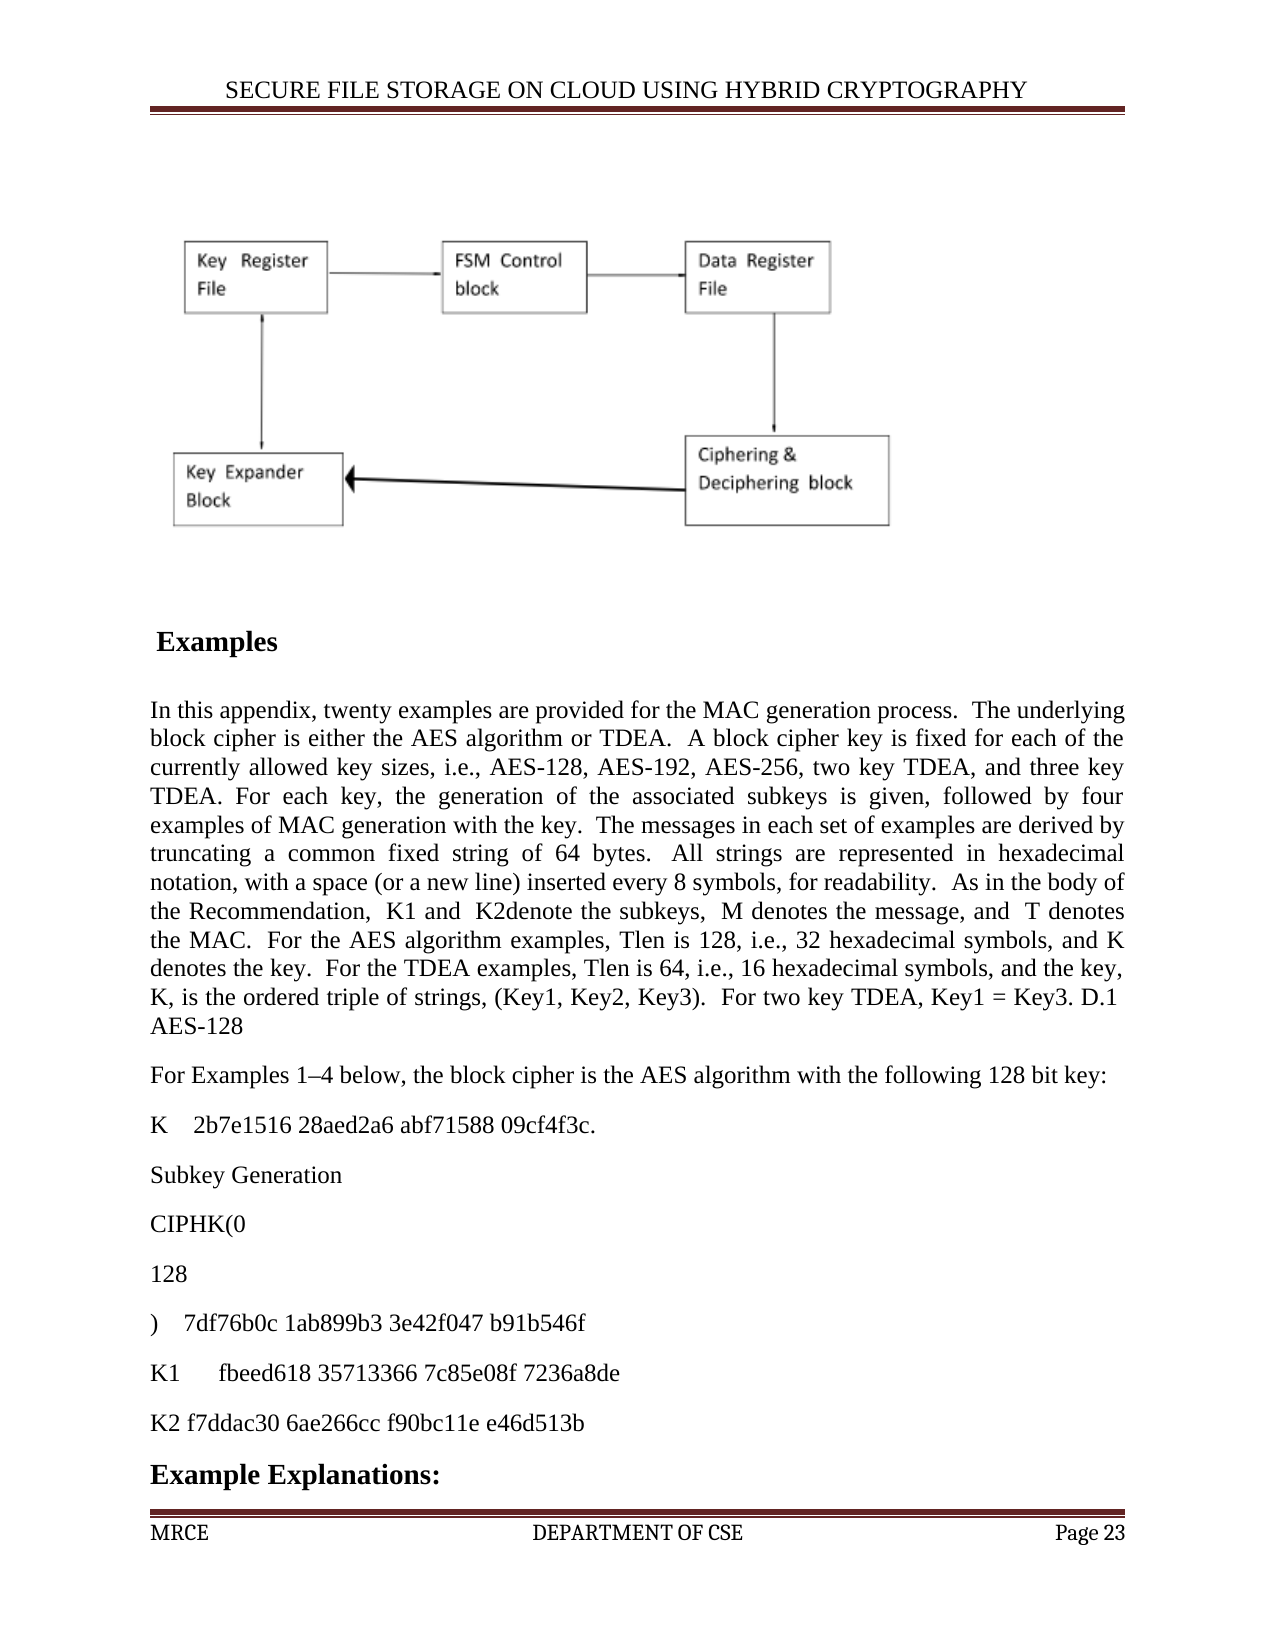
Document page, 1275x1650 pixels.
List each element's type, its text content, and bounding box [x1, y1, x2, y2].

text 128 [150, 1259, 1125, 1288]
picture [150, 192, 918, 589]
text For Examples 1–4 below, the block cipher is the AES algorithm with the following 128 bit key: [150, 1061, 1125, 1089]
text K1 fbeed618 35713366 7c85e08f 7236a8de [150, 1358, 1125, 1387]
text CIPHK(0 [150, 1209, 1125, 1238]
text Subkey Generation [150, 1160, 1125, 1188]
text K 2b7e1516 28aed2a6 abf71588 09cf4f3c. [150, 1110, 1125, 1139]
text In this appendix, twenty examples are provided for the MAC generation process. The underlying block cipher is either the AES algorithm or TDEA. A block cipher key is fixed for each of the currently allowed key sizes, i.e., AES-128, AES-192, AES-256, two key TDEA, and three key TDEA. For each key, the generation of the associated subkeys is given, followed by four examples of MAC generation with the key. The messages in each set of examples are derived by truncating a common fixed string of 64 bytes. All strings are represented in hexadecimal notation, with a space (or a new line) inserted every 8 symbols, for readability. As in the body of the Recommendation, K1 and K2denote the subkeys, M denotes the message, and T denotes the MAC. For the AES algorithm examples, Tlen is 128, i.e., 32 hexadecimal symbols, and K denotes the key. For the TDEA examples, Tlen is 64, i.e., 16 hexadecimal symbols, and the key, K, is the ordered triple of strings, (Key1, Key2, Key3). For two key TDEA, Key1 = Key3. D.1 AES-128 [150, 695, 1125, 1040]
text Examples [150, 624, 1125, 657]
text Example Explanations: [150, 1457, 1125, 1491]
text K2 f7ddac30 6ae266cc f90bc11e e46d513b [150, 1408, 1125, 1436]
text ) 7df76b0c 1ab899b3 3e42f047 b91b546f [150, 1308, 1125, 1337]
